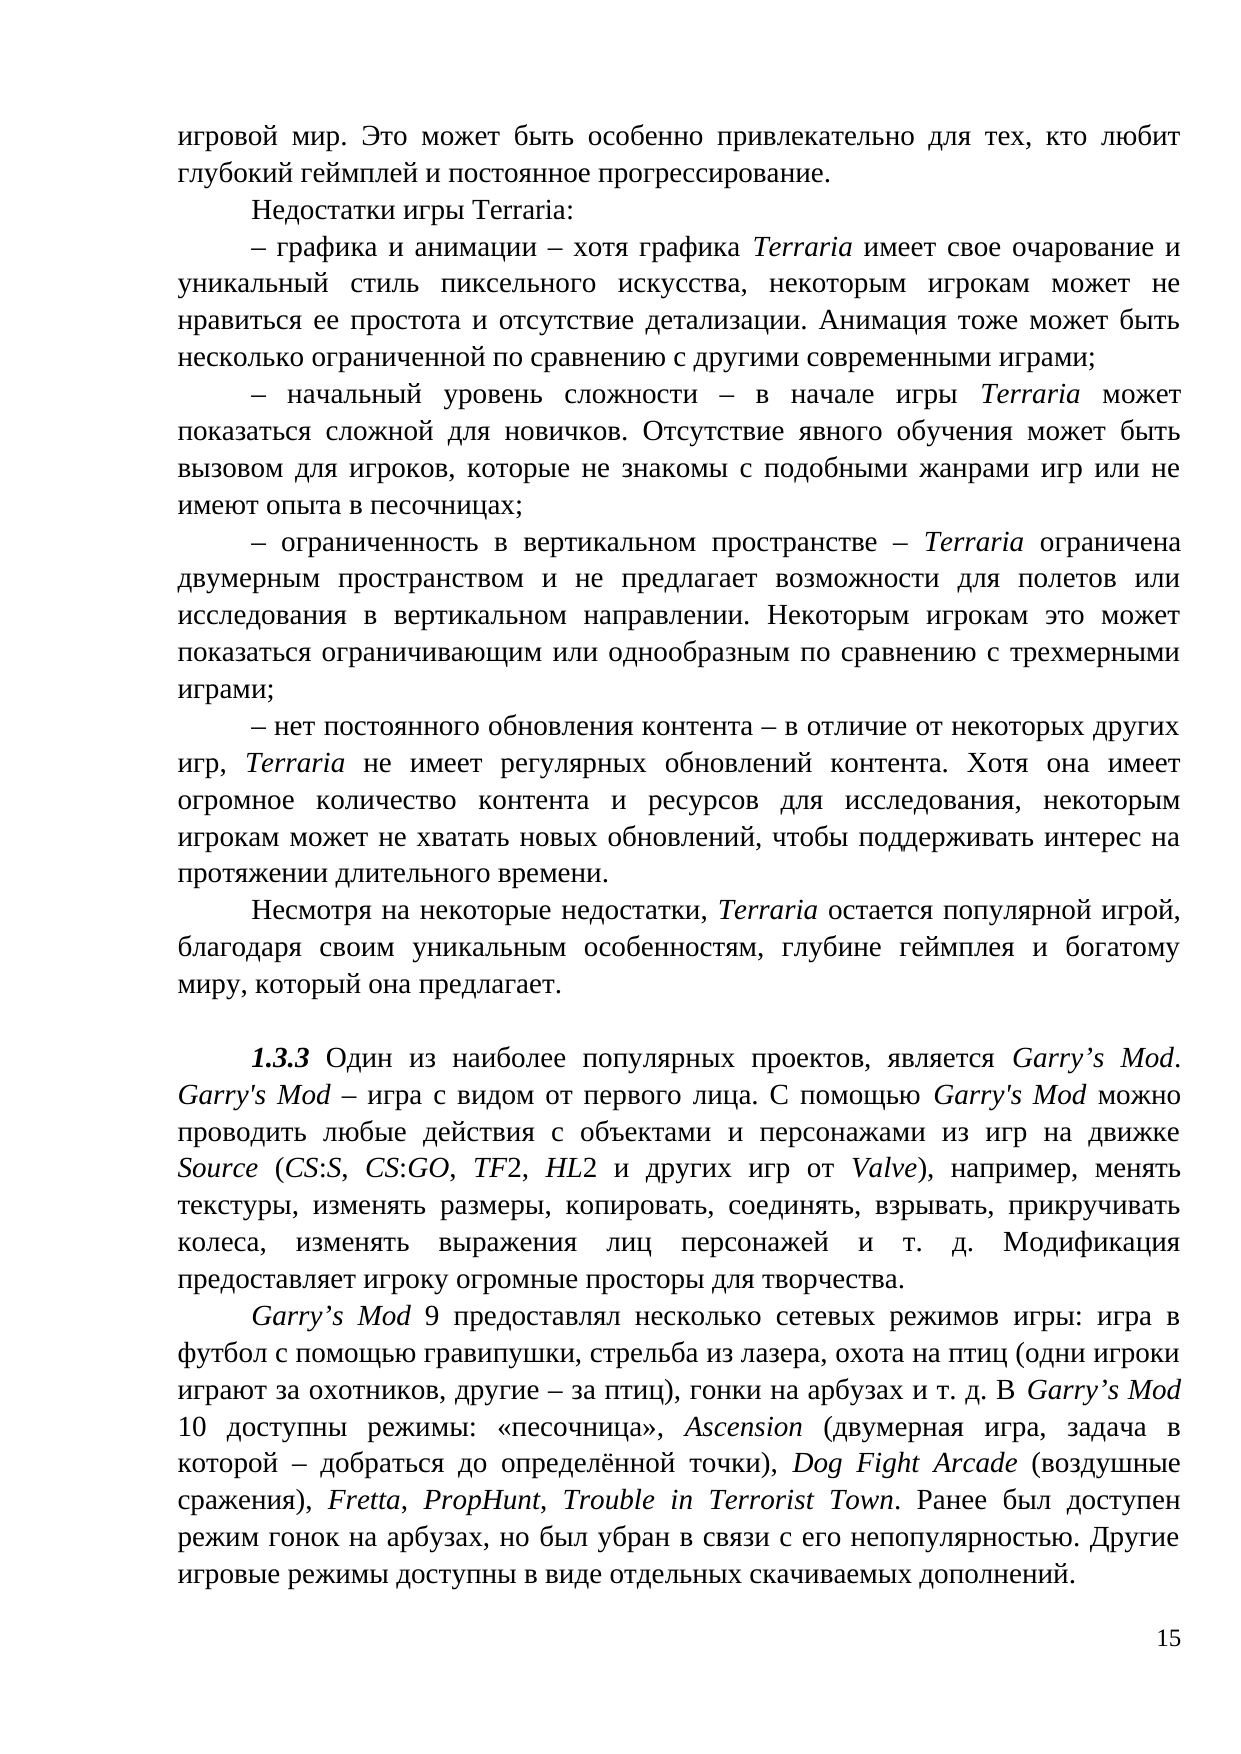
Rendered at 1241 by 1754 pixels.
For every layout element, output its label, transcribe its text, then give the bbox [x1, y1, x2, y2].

text – графика и анимации – хотя графика Terraria имеет свое очарование и уникальный стиль пиксельного искусства, некоторым игрокам может не нравиться ее простота и отсутствие детализации. Анимация тоже может быть несколько ограниченной по сравнению с другими современными играми; [177, 229, 1181, 373]
text – нет постоянного обновления контента – в отличие от некоторых других игр, Terraria не имеет регулярных обновлений контента. Хотя она имеет огромное количество контента и ресурсов для исследования, некоторым игрокам может не хватать новых обновлений, чтобы поддерживать интерес на протяжении длительного времени. [177, 708, 1181, 889]
text – начальный уровень сложности – в начале игры Terraria может показаться сложной для новичков. Отсутствие явного обучения может быть вызовом для игроков, которые не знакомы с подобными жанрами игр или не имеют опыта в песочницах; [177, 376, 1181, 520]
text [177, 118, 1181, 188]
text Garry’s Mod 9 предоставлял несколько сетевых режимов игры: игра в футбол с помощью гравипушки, стрельба из лазера, охота на птиц (одни игроки играют за охотников, другие – за птиц), гонки на арбузах и т. д. В Garry’s Mod 10 доступны режимы: «песочница», Ascension (двумерная игра, задача в которой – добраться до определённой точки), Dog Fight Arcade (воздушные сражения), Fretta, PropHunt, Trouble in Terrorist Town. Ранее был доступен режим гонок на арбузах, но был убран в связи с его непопулярностью. Другие игровые режимы доступны в виде отдельных скачиваемых дополнений. [177, 1298, 1181, 1590]
text Недостатки игры Terraria: [177, 192, 1181, 225]
text – ограниченность в вертикальном пространстве – Terraria ограничена двумерным пространством и не предлагает возможности для полетов или исследования в вертикальном направлении. Некоторым игрокам это может показаться ограничивающим или однообразным по сравнению с трехмерными играми; [177, 524, 1181, 705]
text 1.3.3 Один из наиболее популярных проектов, является Garry’s Mod. Garry's Mod – игра с видом от первого лица. С помощью Garry's Mod можно проводить любые действия с объектами и персонажами из игр на движке Source (CS:S, CS:GO, TF2, HL2 и других игр от Valve), например, менять текстуры, изменять размеры, копировать, соединять, взрывать, прикручивать колеса, изменять выражения лиц персонажей и т. д. Модификация предоставляет игроку огромные просторы для творчества. [177, 1040, 1181, 1295]
text Несмотря на некоторые недостатки, Terraria остается популярной игрой, благодаря своим уникальным особенностям, глубине геймплея и богатому миру, который она предлагает. [177, 892, 1181, 1000]
